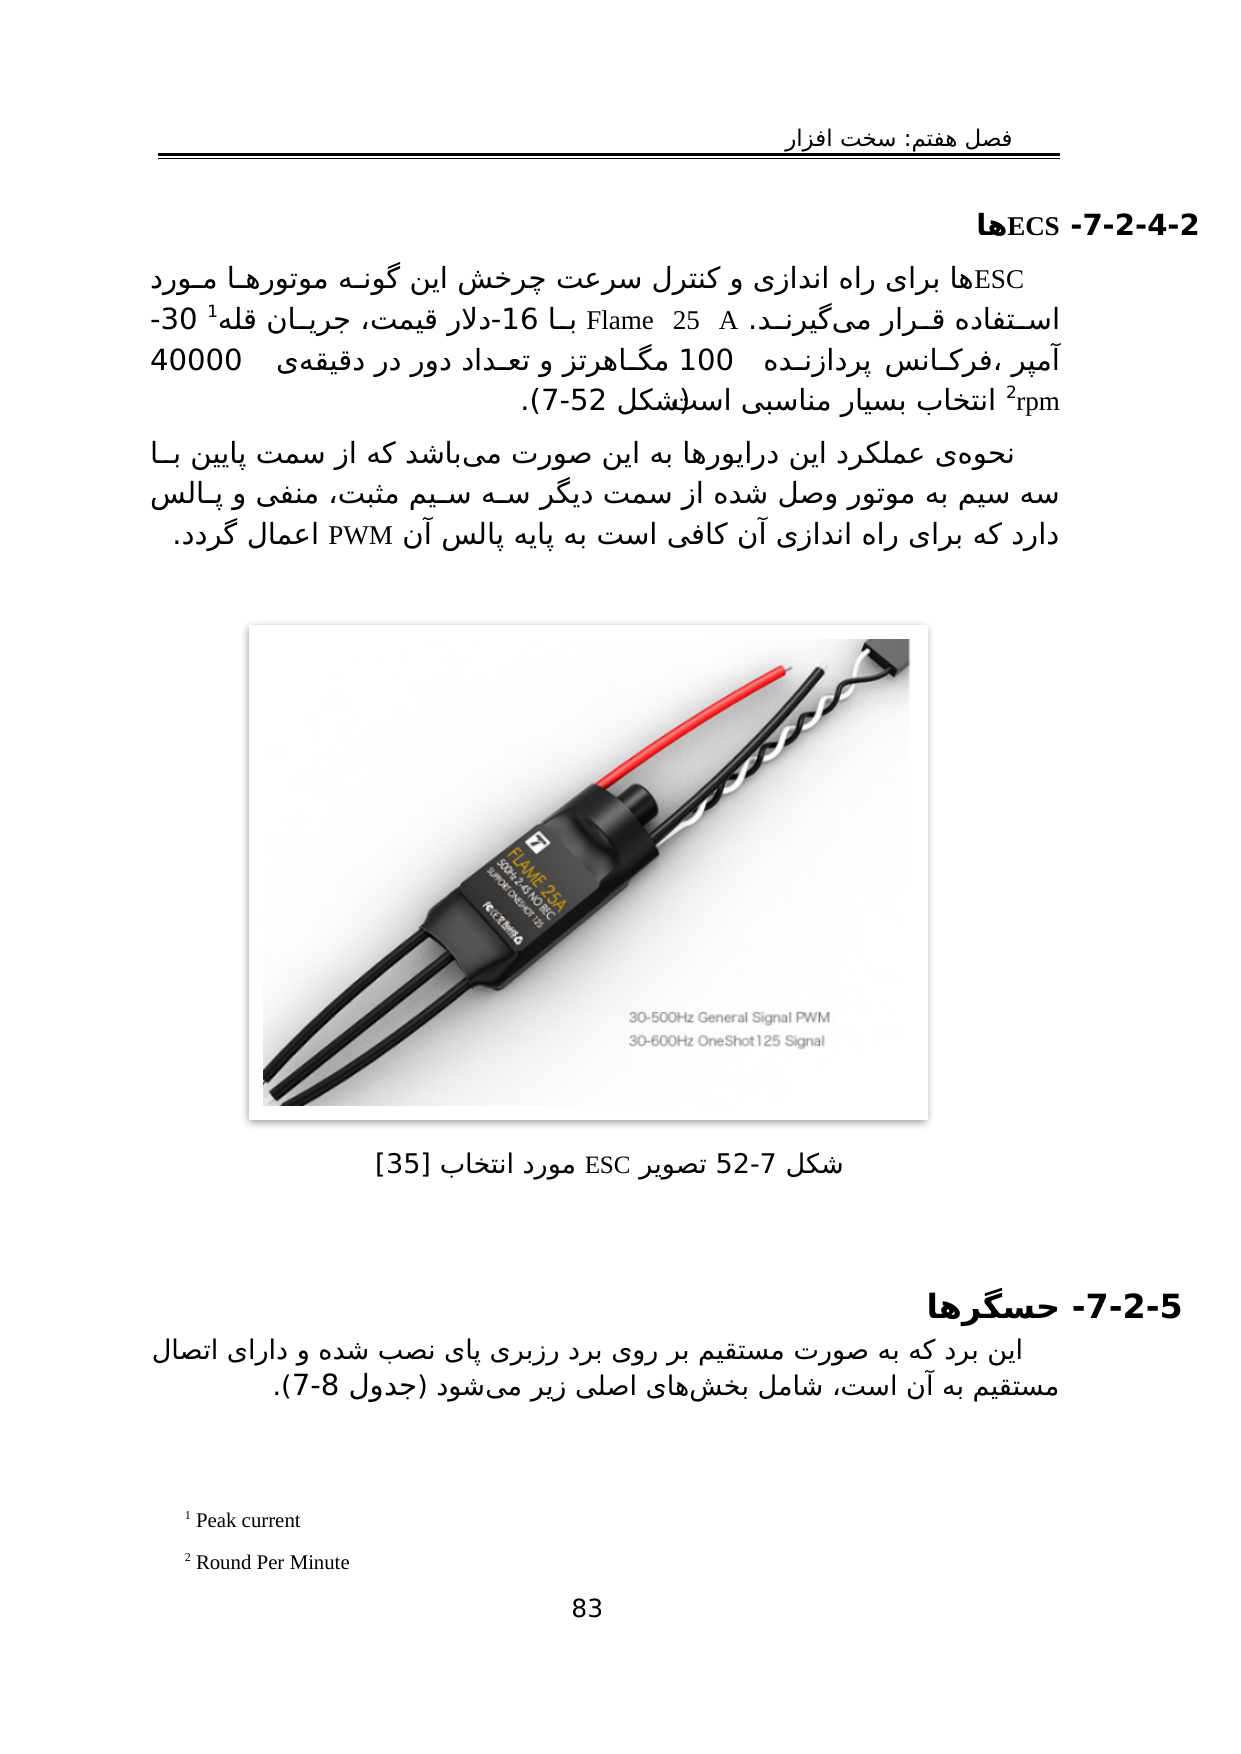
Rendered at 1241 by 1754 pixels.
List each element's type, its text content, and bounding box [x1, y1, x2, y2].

subtitle ECS‌ها [150, 208, 1060, 242]
text نحوه‌ی عملکرد این درایور‌ها به این صورت می‌باشد که از سمت پایین با سه سیم به موتور وصل شده از سمت دیگر سه سیم مثبت، منفی و پالس دارد که برای راه اندازی آن کافی است به پایه پالس آن PWM اعمال گردد. [150, 436, 1060, 552]
text شکل ‏7-10 تصویر ESC مورد انتخاب [150, 1149, 1060, 1180]
picture [263, 639, 913, 1106]
subtitle حسگر‌ها [150, 1287, 1060, 1326]
